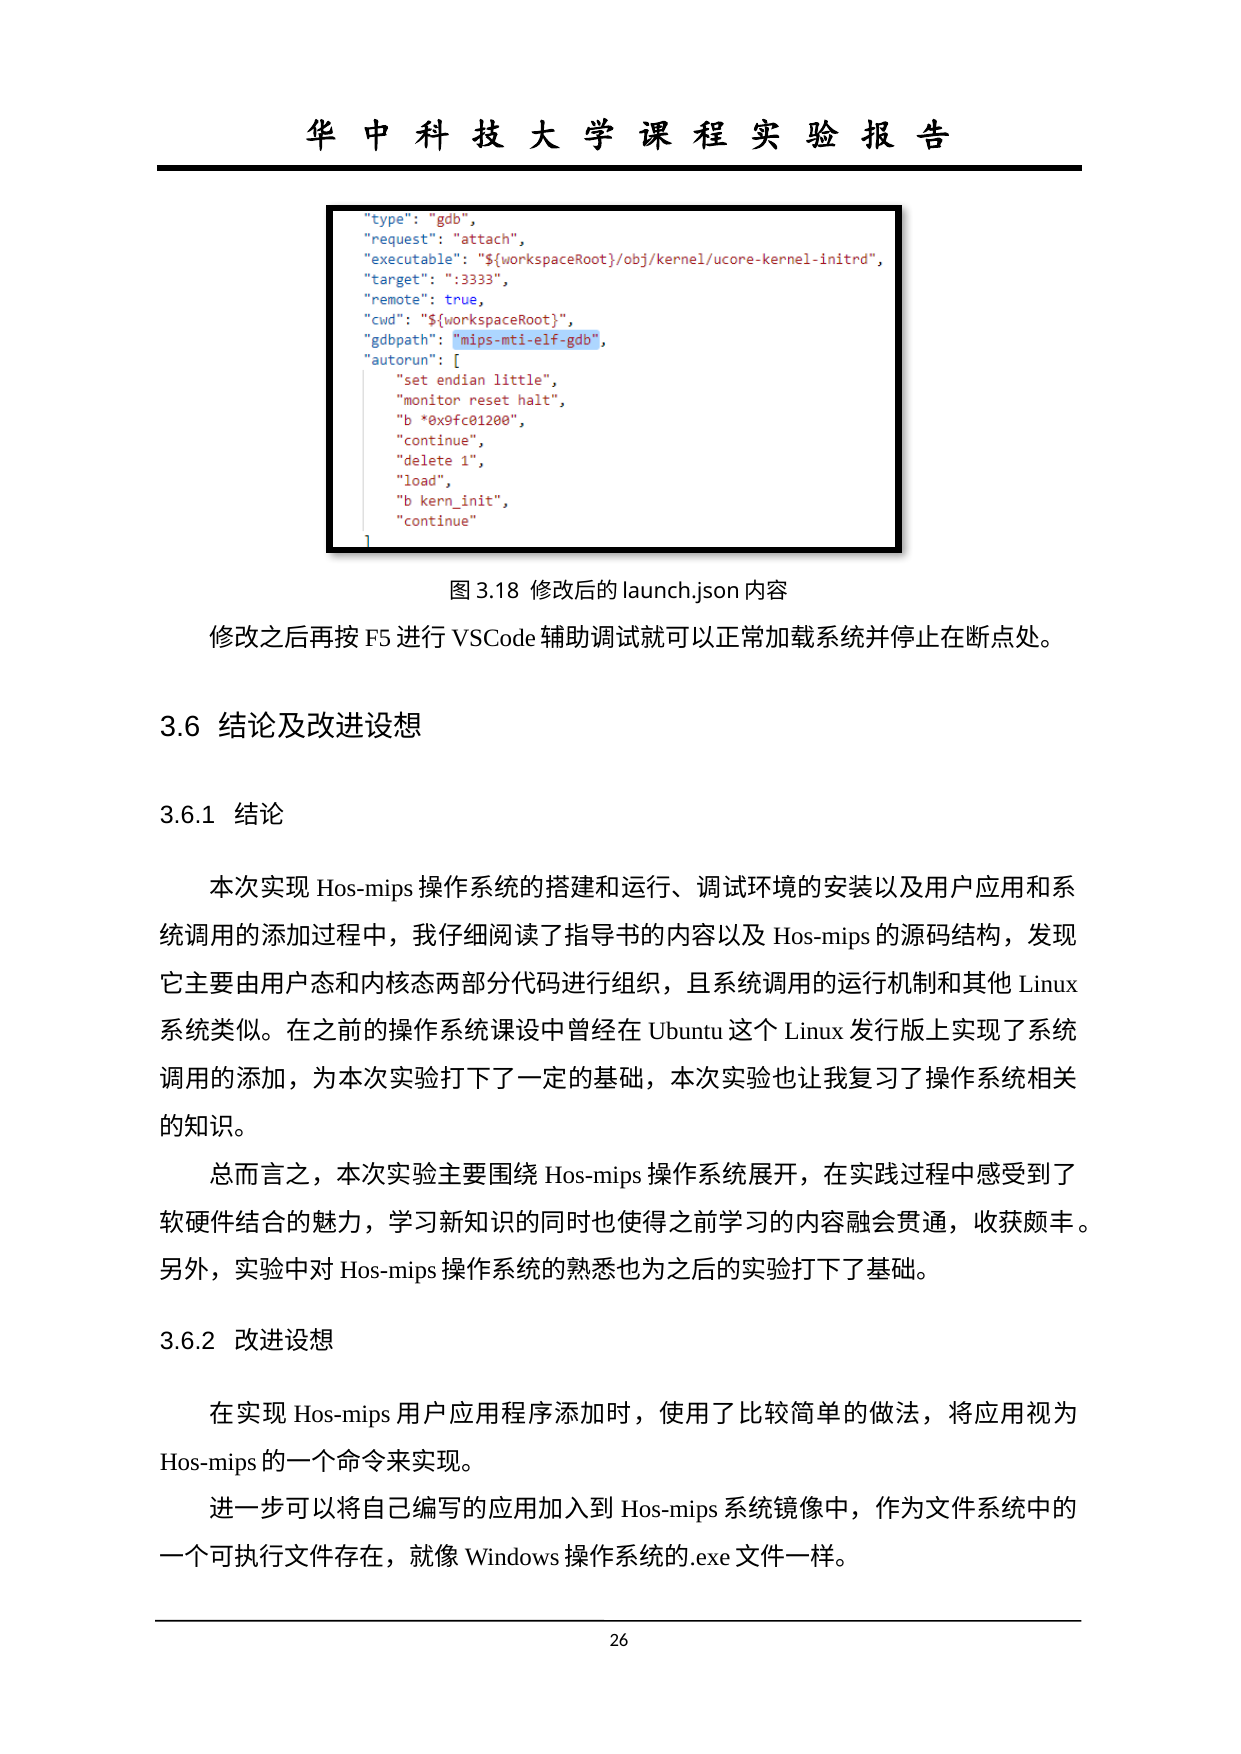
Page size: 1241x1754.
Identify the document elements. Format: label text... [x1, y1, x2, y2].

subtitle 结论及改进设想 [159, 707, 1078, 742]
picture [333, 211, 895, 547]
text 本次实现Hos-mips操作系统的搭建和运行、调试环境的安装以及用户应用和系统调用的添加过程中，我仔细阅读了指导书的内容以及Hos-mips的源码结构，发现它主要由用户态和内核态两部分代码进行组织，且系统调用的运行机制和其他Linux系统类似。在之前的操作系统课设中曾经在Ubuntu这个Linux发行版上实现了系统调用的添加，为本次实验打下了一定的基础，本次实验也让我复习了操作系统相关的知识。 [159, 862, 1078, 1148]
text 进一步可以将自己编写的应用加入到Hos-mips系统镜像中，作为文件系统中的一个可执行文件存在，就像Windows操作系统的.exe文件一样。 [159, 1483, 1078, 1579]
text 总而言之，本次实验主要围绕Hos-mips操作系统展开，在实践过程中感受到了软硬件结合的魅力，学习新知识的同时也使得之前学习的内容融会贯通，收获颇丰。另外，实验中对Hos-mips操作系统的熟悉也为之后的实验打下了基础。 [159, 1148, 1078, 1292]
subtitle 改进设想 [159, 1316, 1078, 1364]
text 修改之后再按F5进行VSCode辅助调试就可以正常加载系统并停止在断点处。 [159, 611, 1078, 659]
text 在实现Hos-mips用户应用程序添加时，使用了比较简单的做法，将应用视为Hos-mips的一个命令来实现。 [159, 1387, 1078, 1483]
text 图3.18 修改后的launch.json内容 [159, 577, 1078, 602]
subtitle 结论 [159, 790, 1078, 838]
